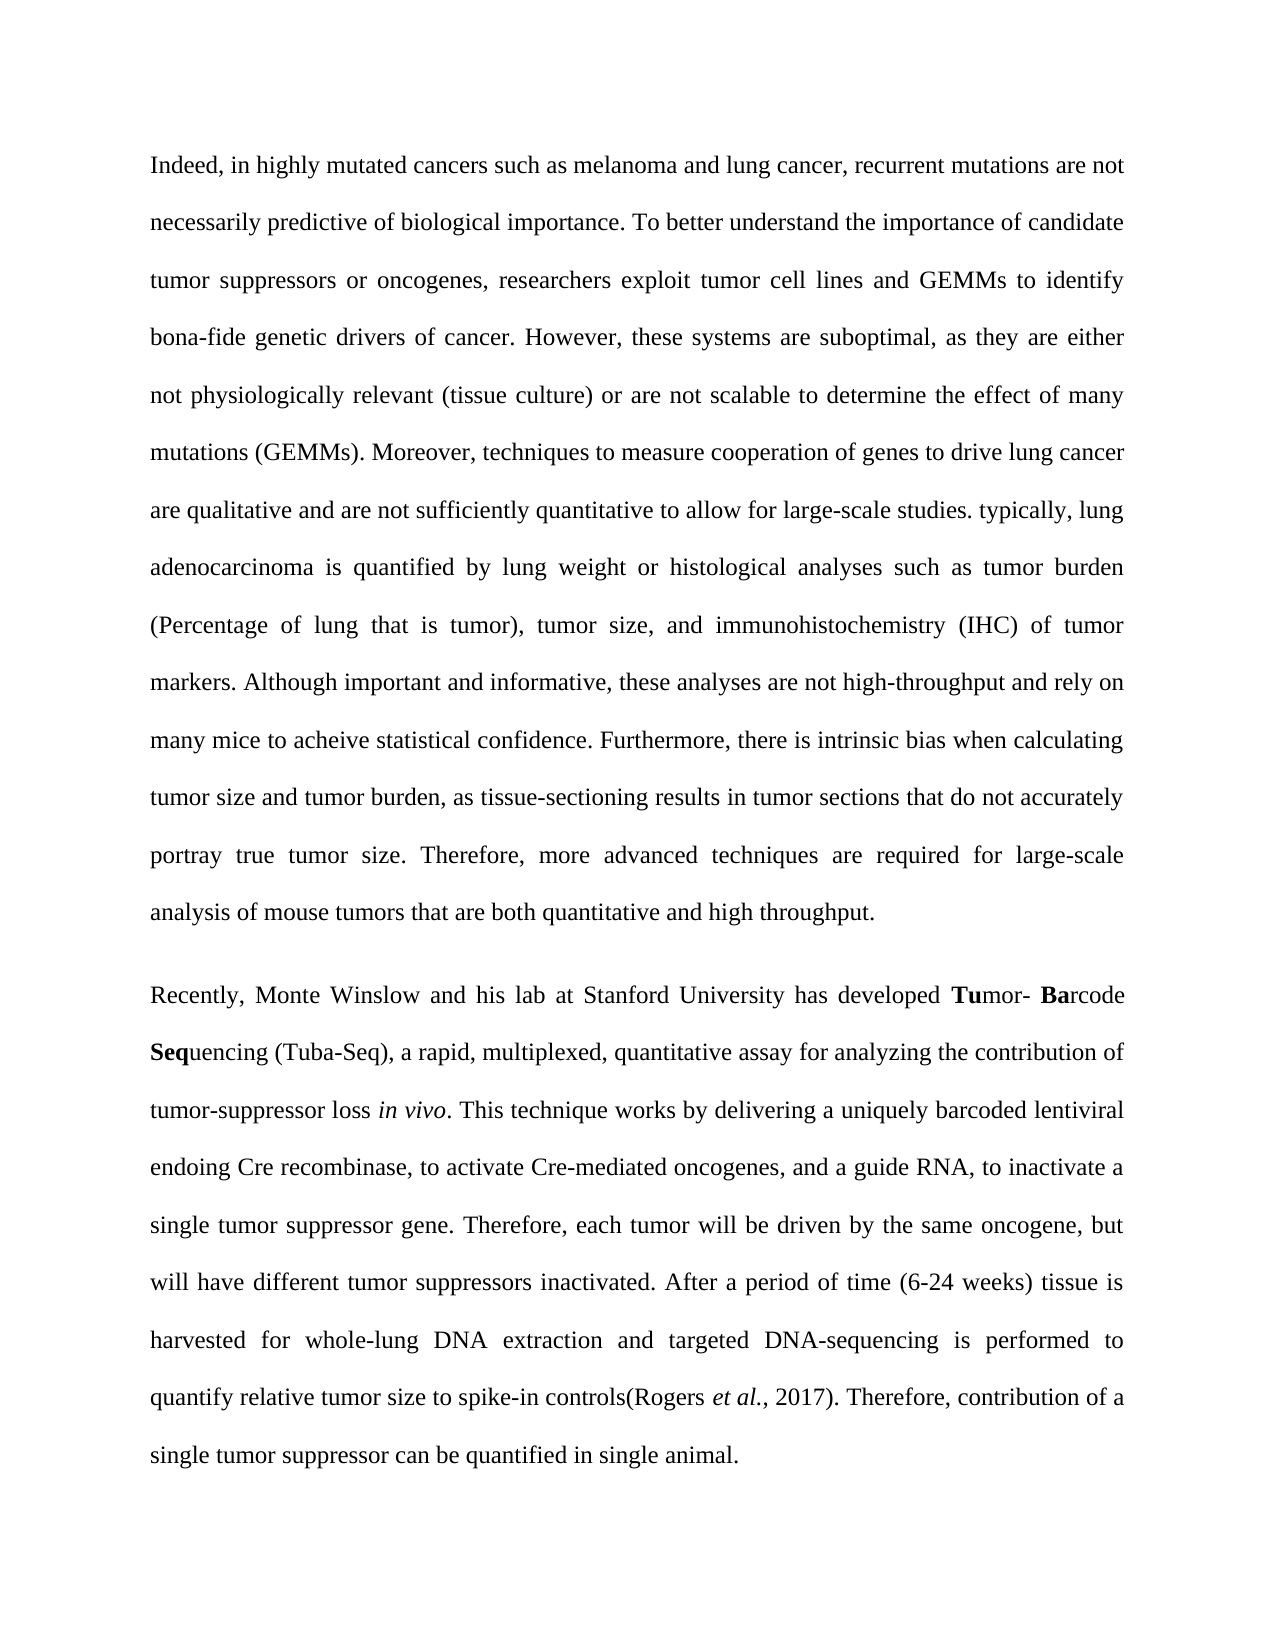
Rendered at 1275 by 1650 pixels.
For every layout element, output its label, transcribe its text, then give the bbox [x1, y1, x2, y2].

text Recently, Monte Winslow and his lab at Stanford University has developed Tumor- Barcode Sequencing (Tuba-Seq), a rapid, multiplexed, quantitative assay for analyzing the contribution of tumor-suppressor loss in vivo. This technique works by delivering a uniquely barcoded lentiviral endoing Cre recombinase, to activate Cre-mediated oncogenes, and a guide RNA, to inactivate a single tumor suppressor gene. Therefore, each tumor will be driven by the same oncogene, but will have different tumor suppressors inactivated. After a period of time (6-24 weeks) tissue is harvested for whole-lung DNA extraction and targeted DNA-sequencing is performed to quantify relative tumor size to spike-in controls(Rogers et al., 2017). Therefore, contribution of a single tumor suppressor can be quantified in single animal. [150, 980, 1125, 1469]
text Indeed, in highly mutated cancers such as melanoma and lung cancer, recurrent mutations are not necessarily predictive of biological importance. To better understand the importance of candidate tumor suppressors or oncogenes, researchers exploit tumor cell lines and GEMMs to identify bona-fide genetic drivers of cancer. However, these systems are suboptimal, as they are either not physiologically relevant (tissue culture) or are not scalable to determine the effect of many mutations (GEMMs). Moreover, techniques to measure cooperation of genes to drive lung cancer are qualitative and are not sufficiently quantitative to allow for large-scale studies. typically, lung adenocarcinoma is quantified by lung weight or histological analyses such as tumor burden (Percentage of lung that is tumor), tumor size, and immunohistochemistry (IHC) of tumor markers. Although important and informative, these analyses are not high-throughput and rely on many mice to acheive statistical confidence. Furthermore, there is intrinsic bias when calculating tumor size and tumor burden, as tissue-sectioning results in tumor sections that do not accurately portray true tumor size. Therefore, more advanced techniques are required for large-scale analysis of mouse tumors that are both quantitative and high throughput. [150, 150, 1125, 926]
